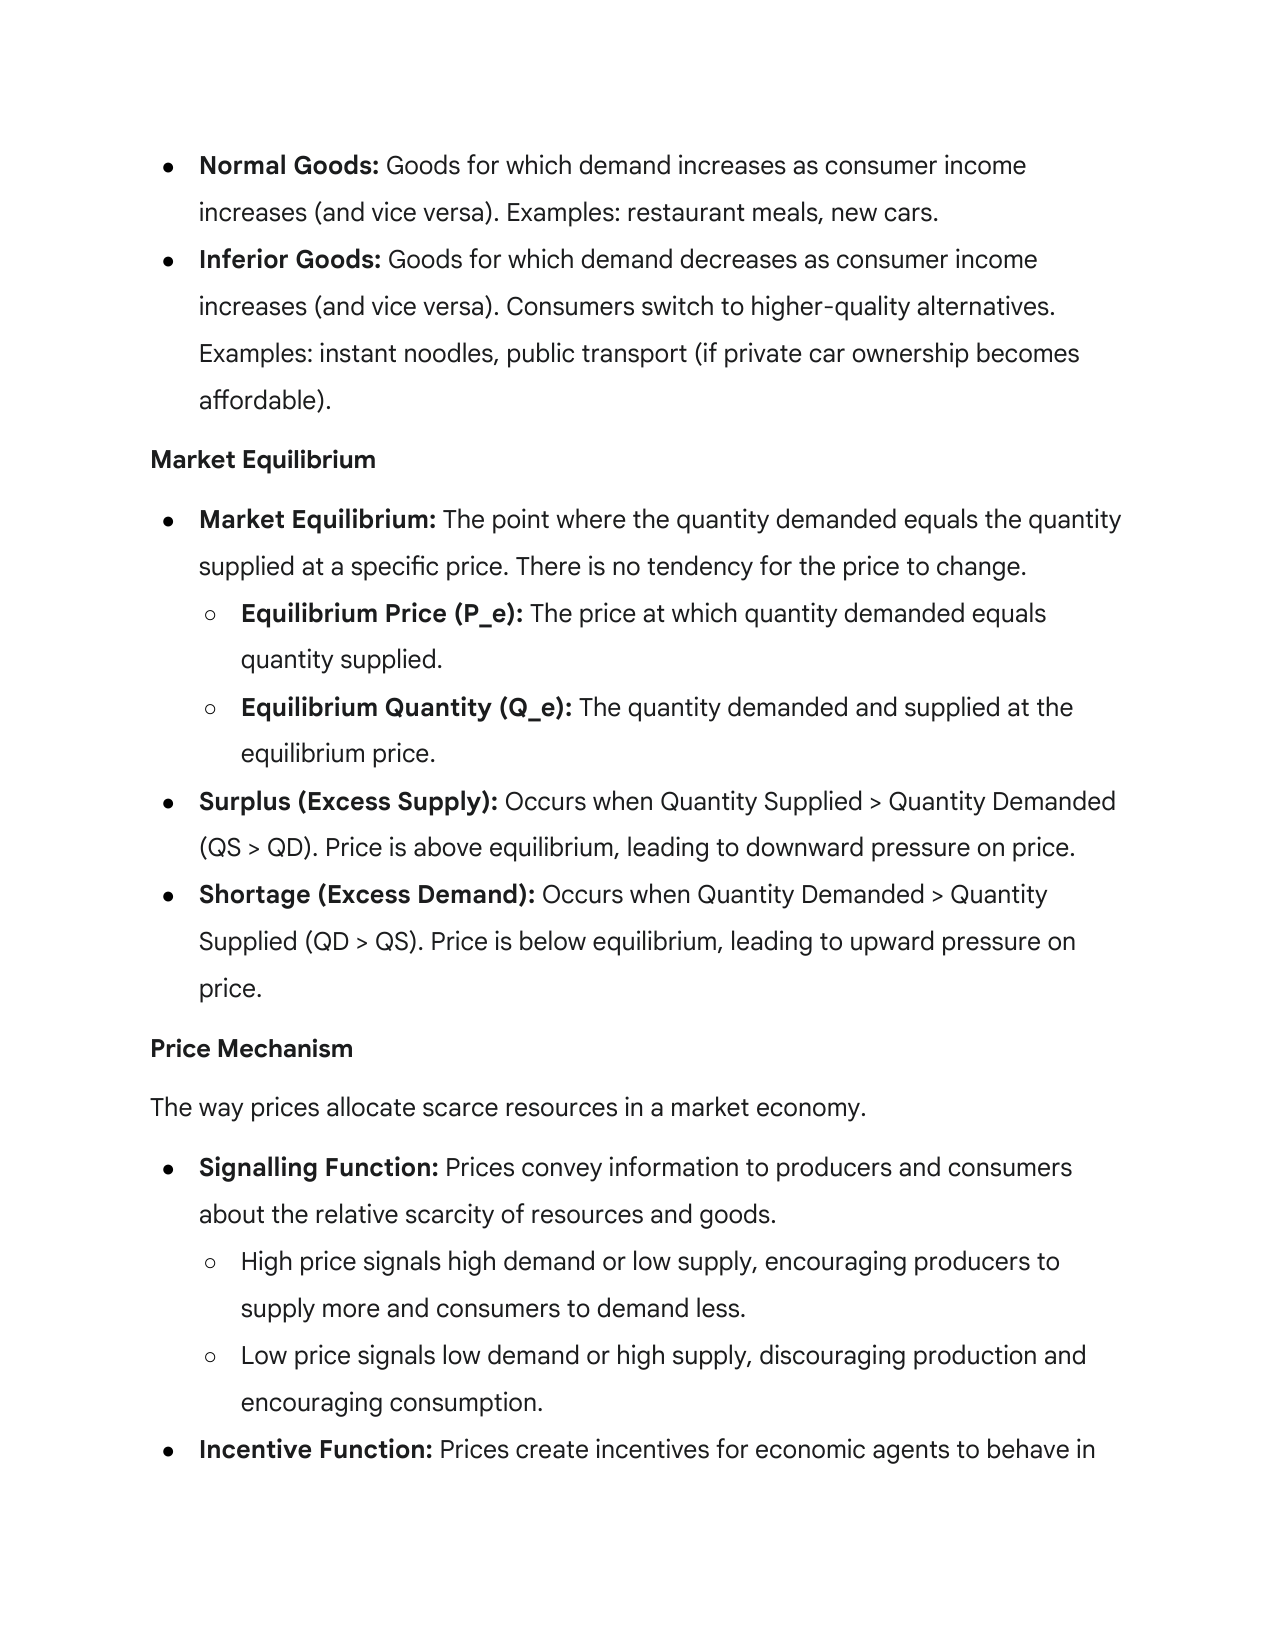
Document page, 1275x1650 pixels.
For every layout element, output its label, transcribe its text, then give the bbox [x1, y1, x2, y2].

list Market Equilibrium: The point where the quantity demanded equals the quantity supplied at a specific price. There is no tendency for the price to change. [161, 504, 1125, 582]
list High price signals high demand or low supply, encouraging producers to supply more and consumers to demand less. [203, 1246, 1125, 1324]
list Signalling Function: Prices convey information to producers and consumers about the relative scarcity of resources and goods. [161, 1152, 1125, 1230]
list Inferior Goods: Goods for which demand decreases as consumer income increases (and vice versa). Consumers switch to higher-quality alternatives. Examples: instant noodles, public transport (if private car ownership becomes affordable). [161, 244, 1125, 416]
list Surplus (Excess Supply): Occurs when Quantity Supplied > Quantity Demanded (QS > QD). Price is above equilibrium, leading to downward pressure on price. [161, 786, 1125, 864]
subtitle Price Mechanism [150, 1033, 1125, 1064]
list Low price signals low demand or high supply, discouraging production and encouraging consumption. [203, 1340, 1125, 1418]
list Normal Goods: Goods for which demand increases as consumer income increases (and vice versa). Examples: restaurant meals, new cars. [161, 150, 1125, 228]
list Shortage (Excess Demand): Occurs when Quantity Demanded > Quantity Supplied (QD > QS). Price is below equilibrium, leading to upward pressure on price. [161, 880, 1125, 1005]
list Equilibrium Price (P_e): The price at which quantity demanded equals quantity supplied. [203, 598, 1125, 676]
list Equilibrium Quantity (Q_e): The quantity demanded and supplied at the equilibrium price. [203, 692, 1125, 770]
subtitle Market Equilibrium [150, 444, 1125, 476]
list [161, 1434, 1125, 1465]
text The way prices allocate scarce resources in a market economy. [150, 1093, 1125, 1124]
